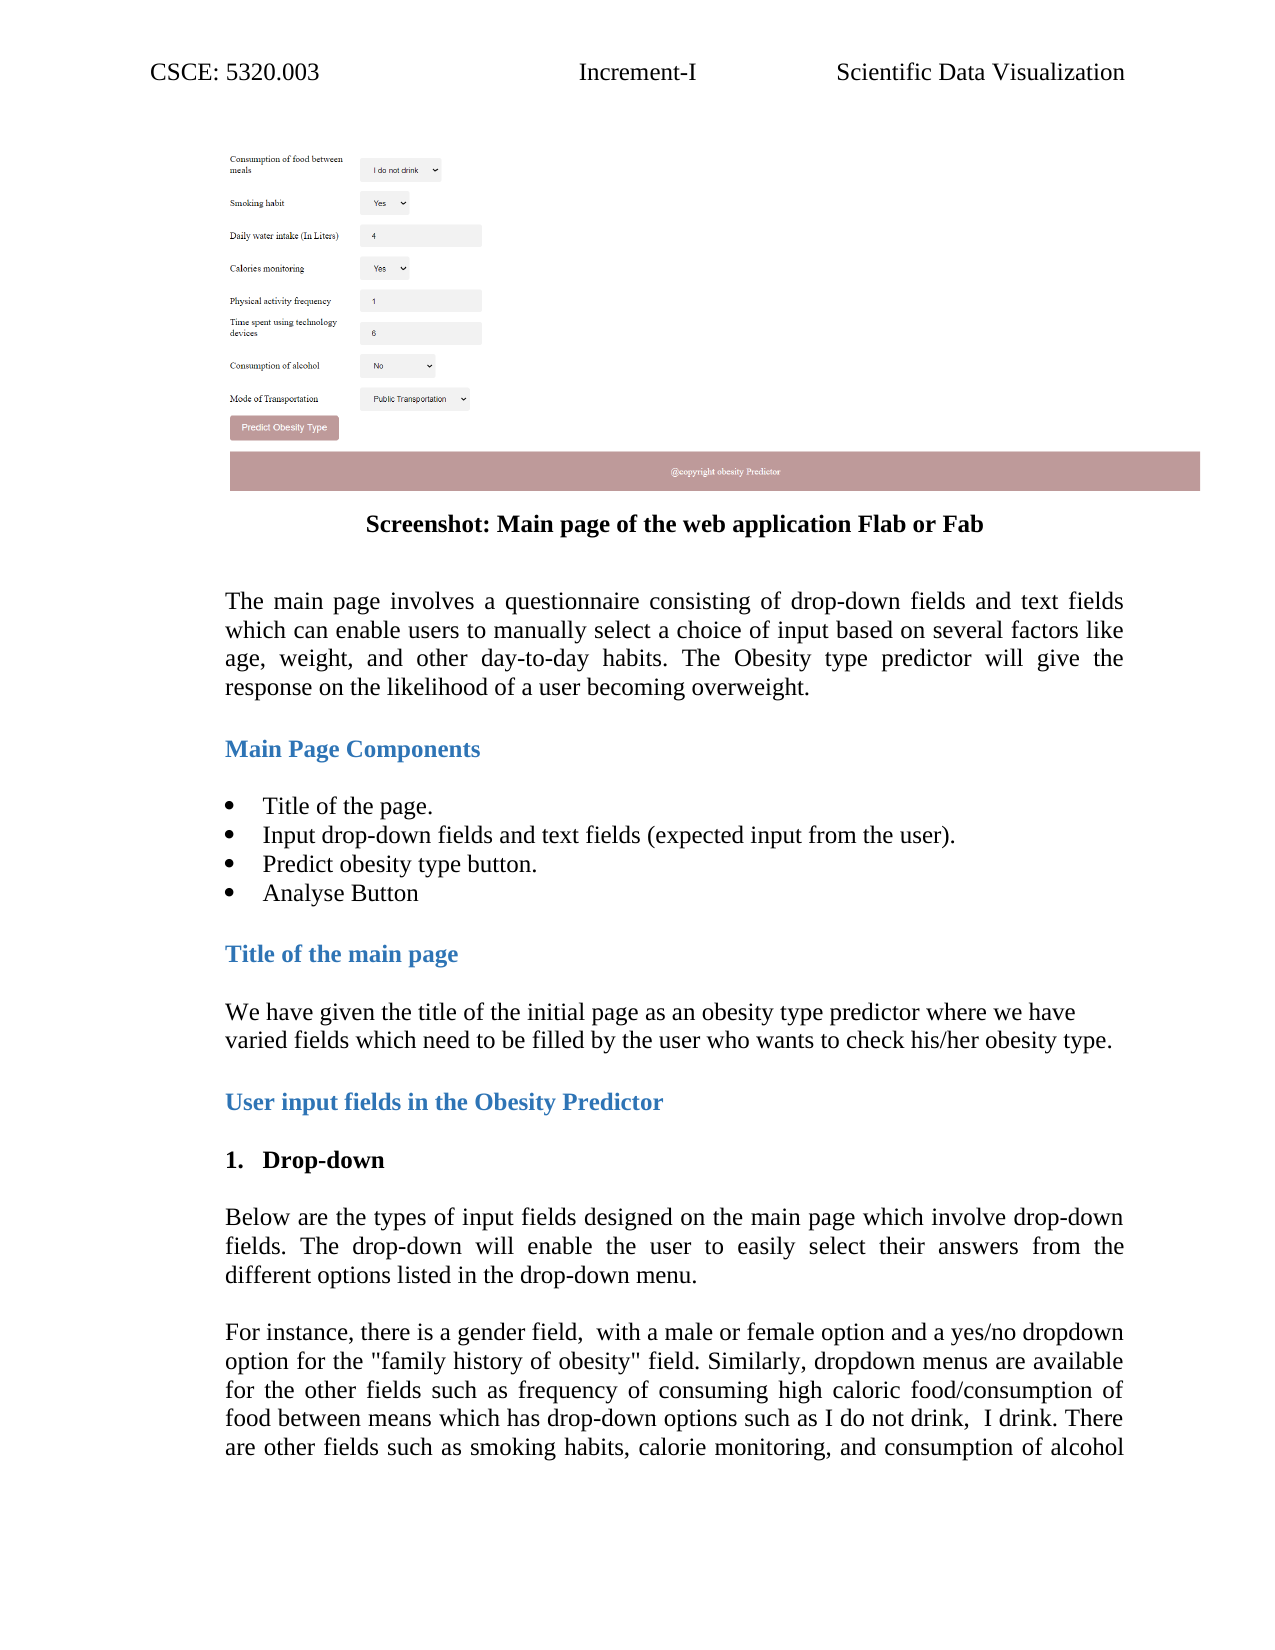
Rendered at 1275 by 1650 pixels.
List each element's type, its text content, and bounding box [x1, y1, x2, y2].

subtitle Main Page Components [150, 734, 1125, 763]
text Screenshot: Main page of the web application Flab or Fab [225, 509, 1125, 538]
text Below are the types of input fields designed on the main page which involve drop-down fields. The drop-down will enable the user to easily select their answers from the different options listed in the drop-down menu. [225, 1202, 1125, 1288]
text We have given the title of the initial page as an obesity type predictor where we have varied fields which need to be filled by the user who wants to check his/her obesity type. [225, 997, 1125, 1054]
picture [225, 150, 1200, 491]
list Input drop-down fields and text fields (expected input from the user). [225, 820, 1125, 849]
text The main page involves a questionnaire consisting of drop-down fields and text fields which can enable users to manually select a choice of input based on several factors like age, weight, and other day-to-day habits. The Obesity type predictor will give the response on the likelihood of a user becoming overweight. [225, 586, 1125, 701]
list Drop-down [225, 1145, 1125, 1173]
subtitle User input fields in the Obesity Predictor [150, 1087, 1125, 1116]
list Predict obesity type button. [225, 849, 1125, 878]
list Title of the page. [225, 791, 1125, 820]
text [225, 1317, 1125, 1461]
list Analyse Button [225, 878, 1125, 906]
subtitle Title of the main page [150, 939, 1125, 968]
